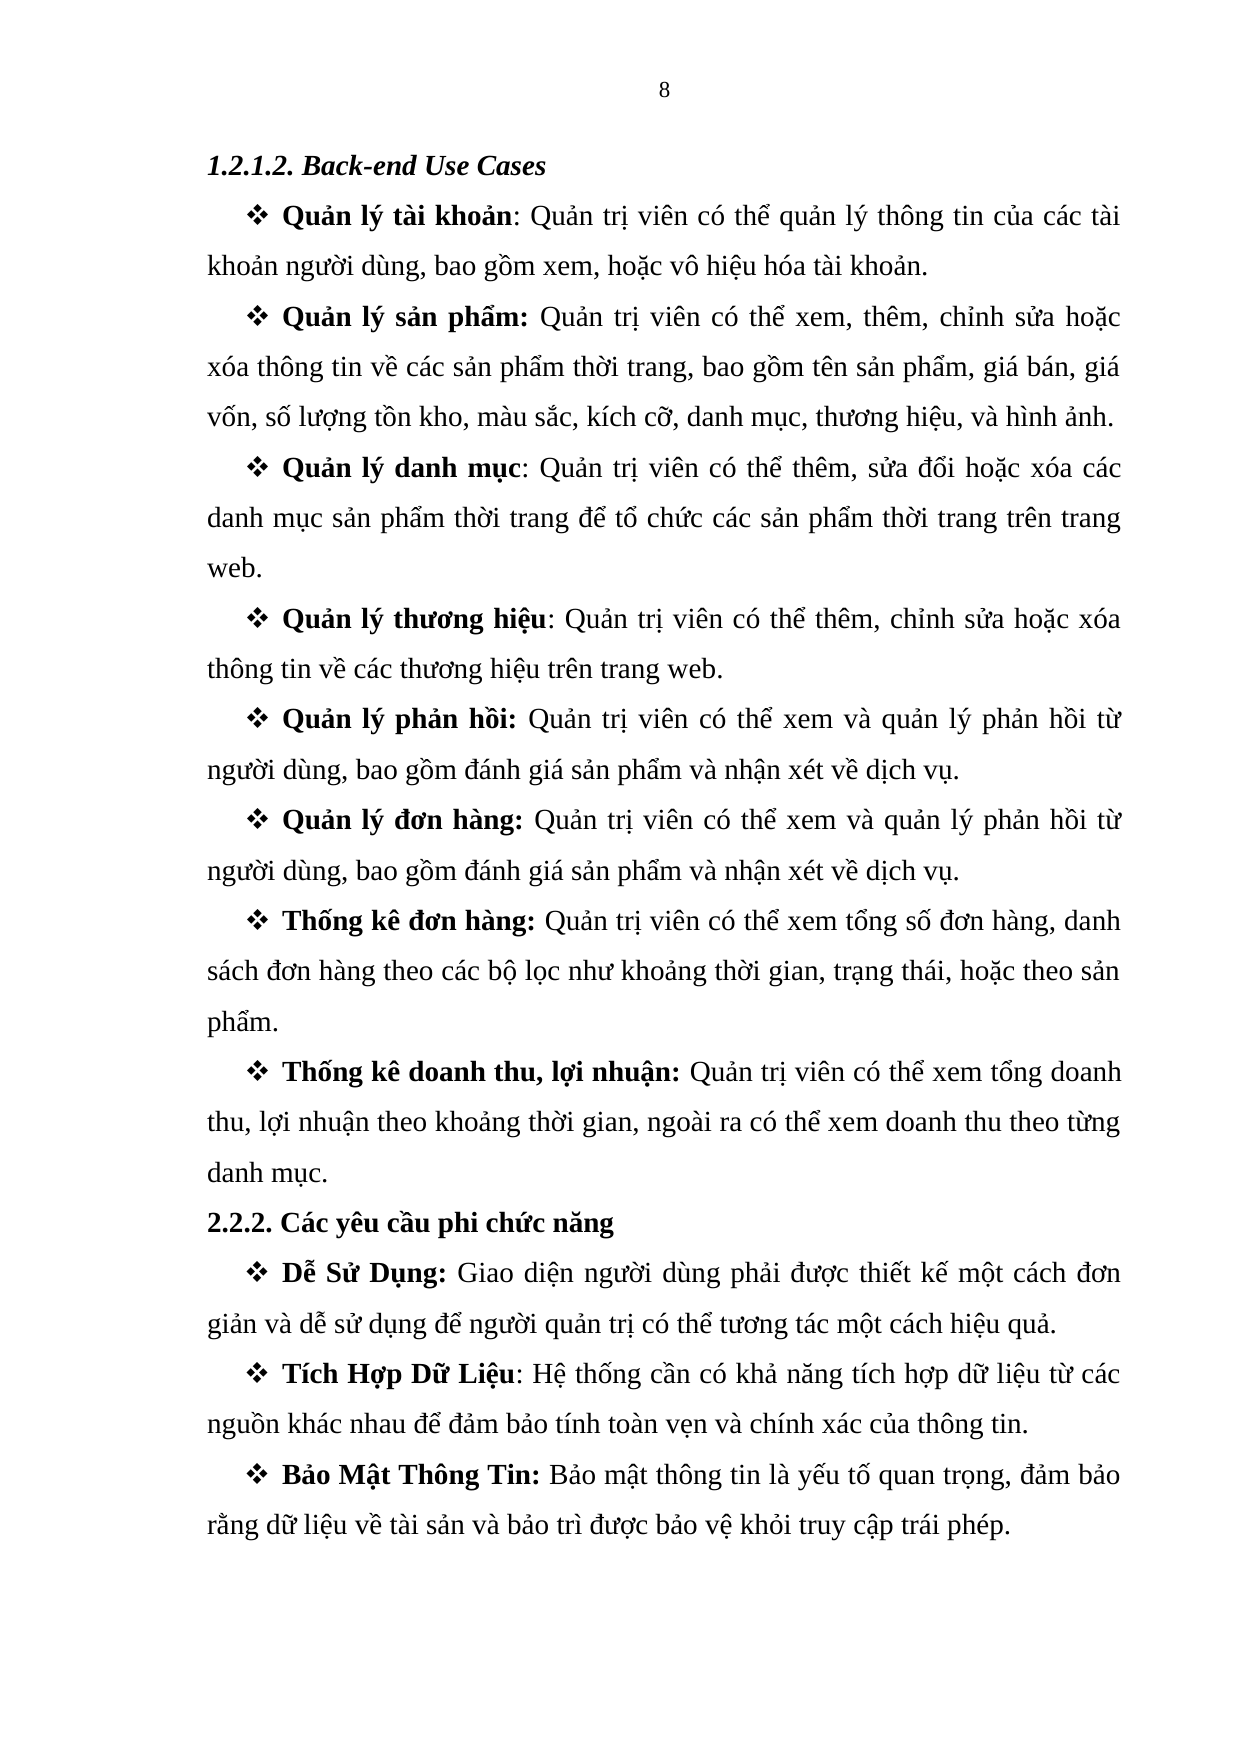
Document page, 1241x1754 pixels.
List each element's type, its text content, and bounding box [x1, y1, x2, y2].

list Thống kê doanh thu, lợi nhuận: Quản trị viên có thể xem tổng doanh thu, lợi nhuận theo khoảng thời gian, ngoài ra có thể xem doanh thu theo từng danh mục. [207, 1054, 1122, 1188]
text 2.2.2. Các yêu cầu phi chức năng [207, 1205, 1122, 1239]
list Dễ Sử Dụng: Giao diện người dùng phải được thiết kế một cách đơn giản và dễ sử dụng để người quản trị có thể tương tác một cách hiệu quả. [207, 1255, 1122, 1339]
list Bảo Mật Thông Tin: Bảo mật thông tin là yếu tố quan trọng, đảm bảo rằng dữ liệu về tài sản và bảo trì được bảo vệ khỏi truy cập trái phép. [207, 1457, 1122, 1541]
list Tích Hợp Dữ Liệu: Hệ thống cần có khả năng tích hợp dữ liệu từ các nguồn khác nhau để đảm bảo tính toàn vẹn và chính xác của thông tin. [207, 1356, 1122, 1440]
list Thống kê đơn hàng: Quản trị viên có thể xem tổng số đơn hàng, danh sách đơn hàng theo các bộ lọc như khoảng thời gian, trạng thái, hoặc theo sản phẩm.Top of Form [207, 903, 1122, 1037]
list Quản lý thương hiệu: Quản trị viên có thể thêm, chỉnh sửa hoặc xóa thông tin về các thương hiệu trên trang web. [207, 601, 1122, 685]
list Quản lý tài khoản: Quản trị viên có thể quản lý thông tin của các tài khoản người dùng, bao gồm xem, hoặc vô hiệu hóa tài khoản. [207, 198, 1122, 282]
list Quản lý danh mục: Quản trị viên có thể thêm, sửa đổi hoặc xóa các danh mục sản phẩm thời trang để tổ chức các sản phẩm thời trang trên trang web. [207, 450, 1122, 584]
list Quản lý phản hồi: Quản trị viên có thể xem và quản lý phản hồi từ người dùng, bao gồm đánh giá sản phẩm và nhận xét về dịch vụ. [207, 702, 1122, 786]
text 1.2.1.2. Back-end Use Cases [207, 148, 1122, 181]
list Quản lý sản phẩm: Quản trị viên có thể xem, thêm, chỉnh sửa hoặc xóa thông tin về các sản phẩm thời trang, bao gồm tên sản phẩm, giá bán, giá vốn, số lượng tồn kho, màu sắc, kích cỡ, danh mục, thương hiệu, và hình ảnh. [207, 299, 1122, 433]
list Quản lý đơn hàng: Quản trị viên có thể xem và quản lý phản hồi từ người dùng, bao gồm đánh giá sản phẩm và nhận xét về dịch vụ. [207, 802, 1122, 886]
